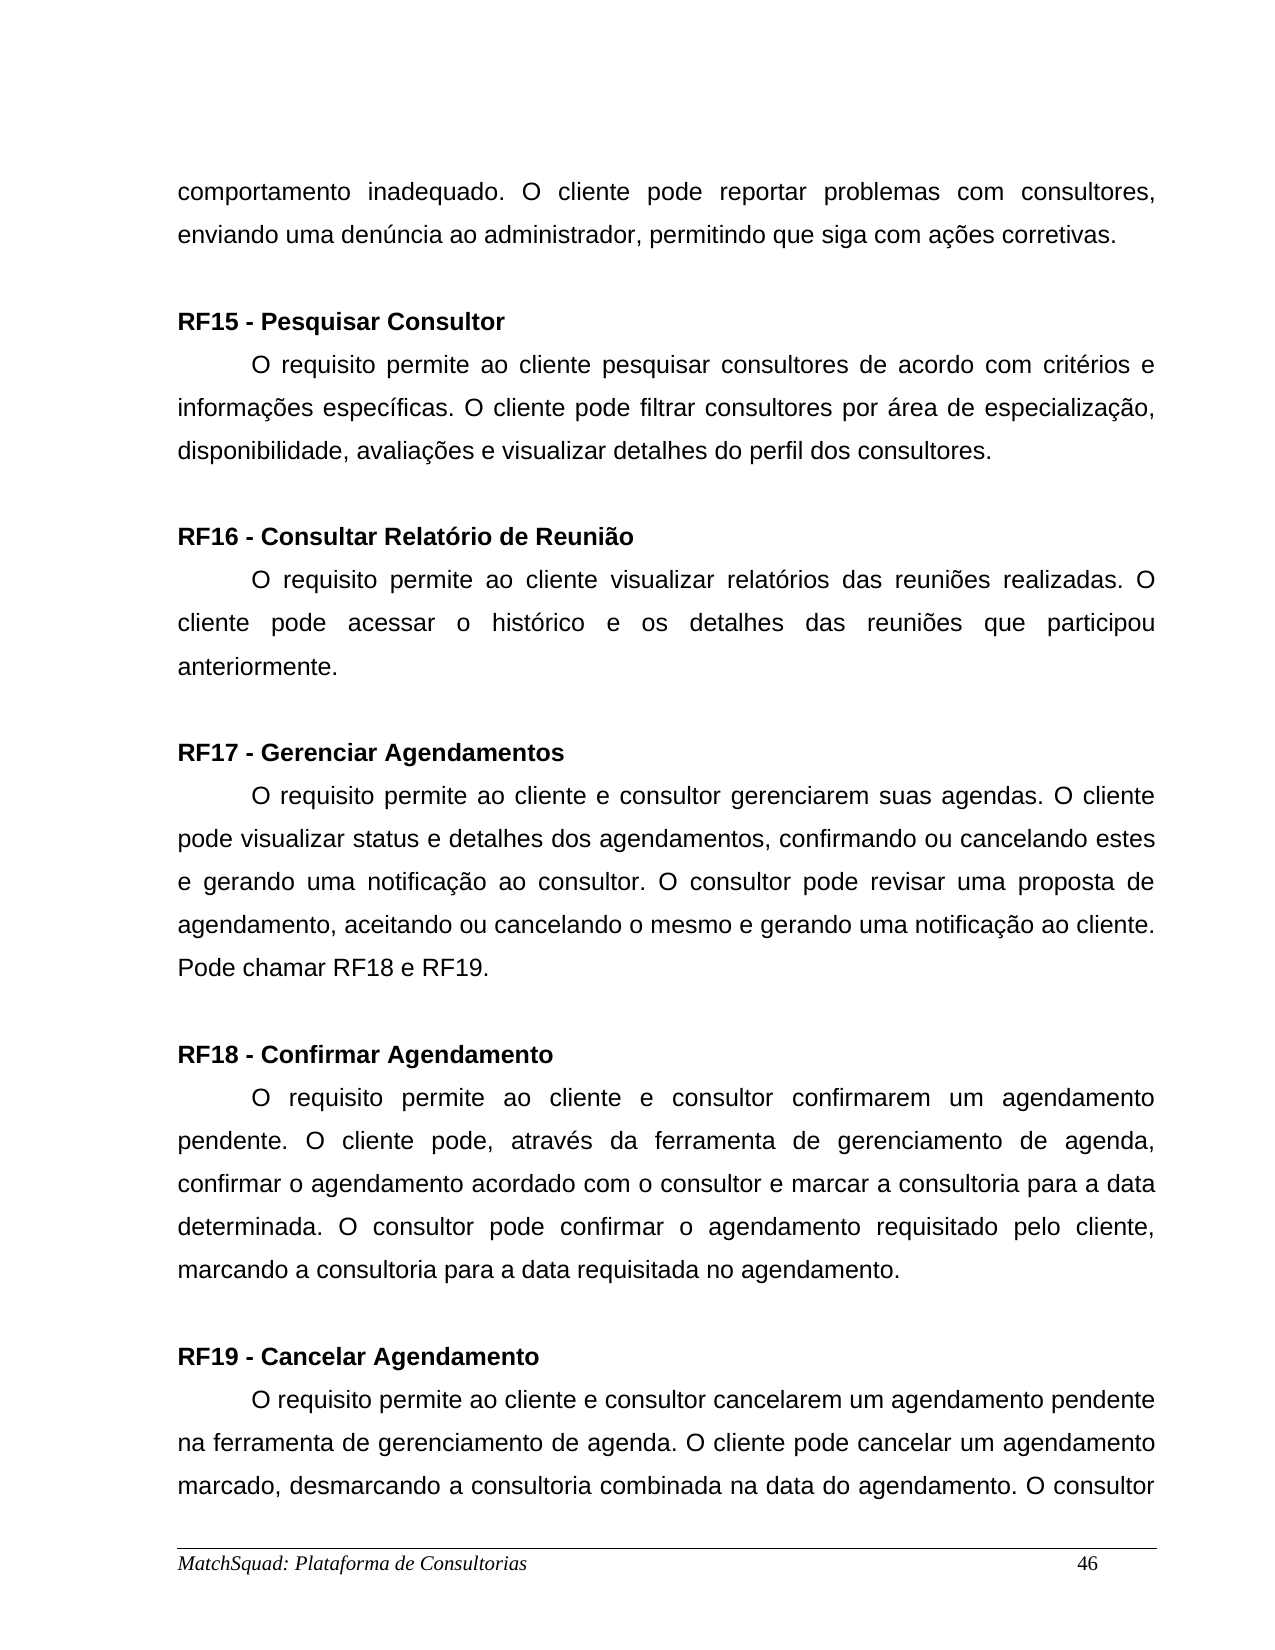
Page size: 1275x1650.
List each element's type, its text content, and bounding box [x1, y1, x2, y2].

text RF17 - Gerenciar Agendamentos [177, 738, 1157, 767]
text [177, 1385, 1157, 1500]
text RF18 - Confirmar Agendamento [177, 1040, 1157, 1068]
text O requisito permite ao cliente e consultor gerenciarem suas agendas. O cliente pode visualizar status e detalhes dos agendamentos, confirmando ou cancelando estes e gerando uma notificação ao consultor. O consultor pode revisar uma proposta de agendamento, aceitando ou cancelando o mesmo e gerando uma notificação ao cliente. Pode chamar RF18 e RF19. [177, 781, 1157, 982]
text RF15 - Pesquisar Consultor [177, 307, 1157, 335]
text RF16 - Consultar Relatório de Reunião [177, 522, 1157, 551]
text O requisito permite ao cliente pesquisar consultores de acordo com critérios e informações específicas. O cliente pode filtrar consultores por área de especialização, disponibilidade, avaliações e visualizar detalhes do perfil dos consultores. [177, 350, 1157, 465]
text RF19 - Cancelar Agendamento [177, 1342, 1157, 1370]
text O requisito permite ao cliente visualizar relatórios das reuniões realizadas. O cliente pode acessar o histórico e os detalhes das reuniões que participou anteriormente. [177, 565, 1157, 680]
text O requisito permite ao cliente e consultor confirmarem um agendamento pendente. O cliente pode, através da ferramenta de gerenciamento de agenda, confirmar o agendamento acordado com o consultor e marcar a consultoria para a data determinada. O consultor pode confirmar o agendamento requisitado pelo cliente, marcando a consultoria para a data requisitada no agendamento. [177, 1083, 1157, 1284]
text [177, 177, 1157, 249]
